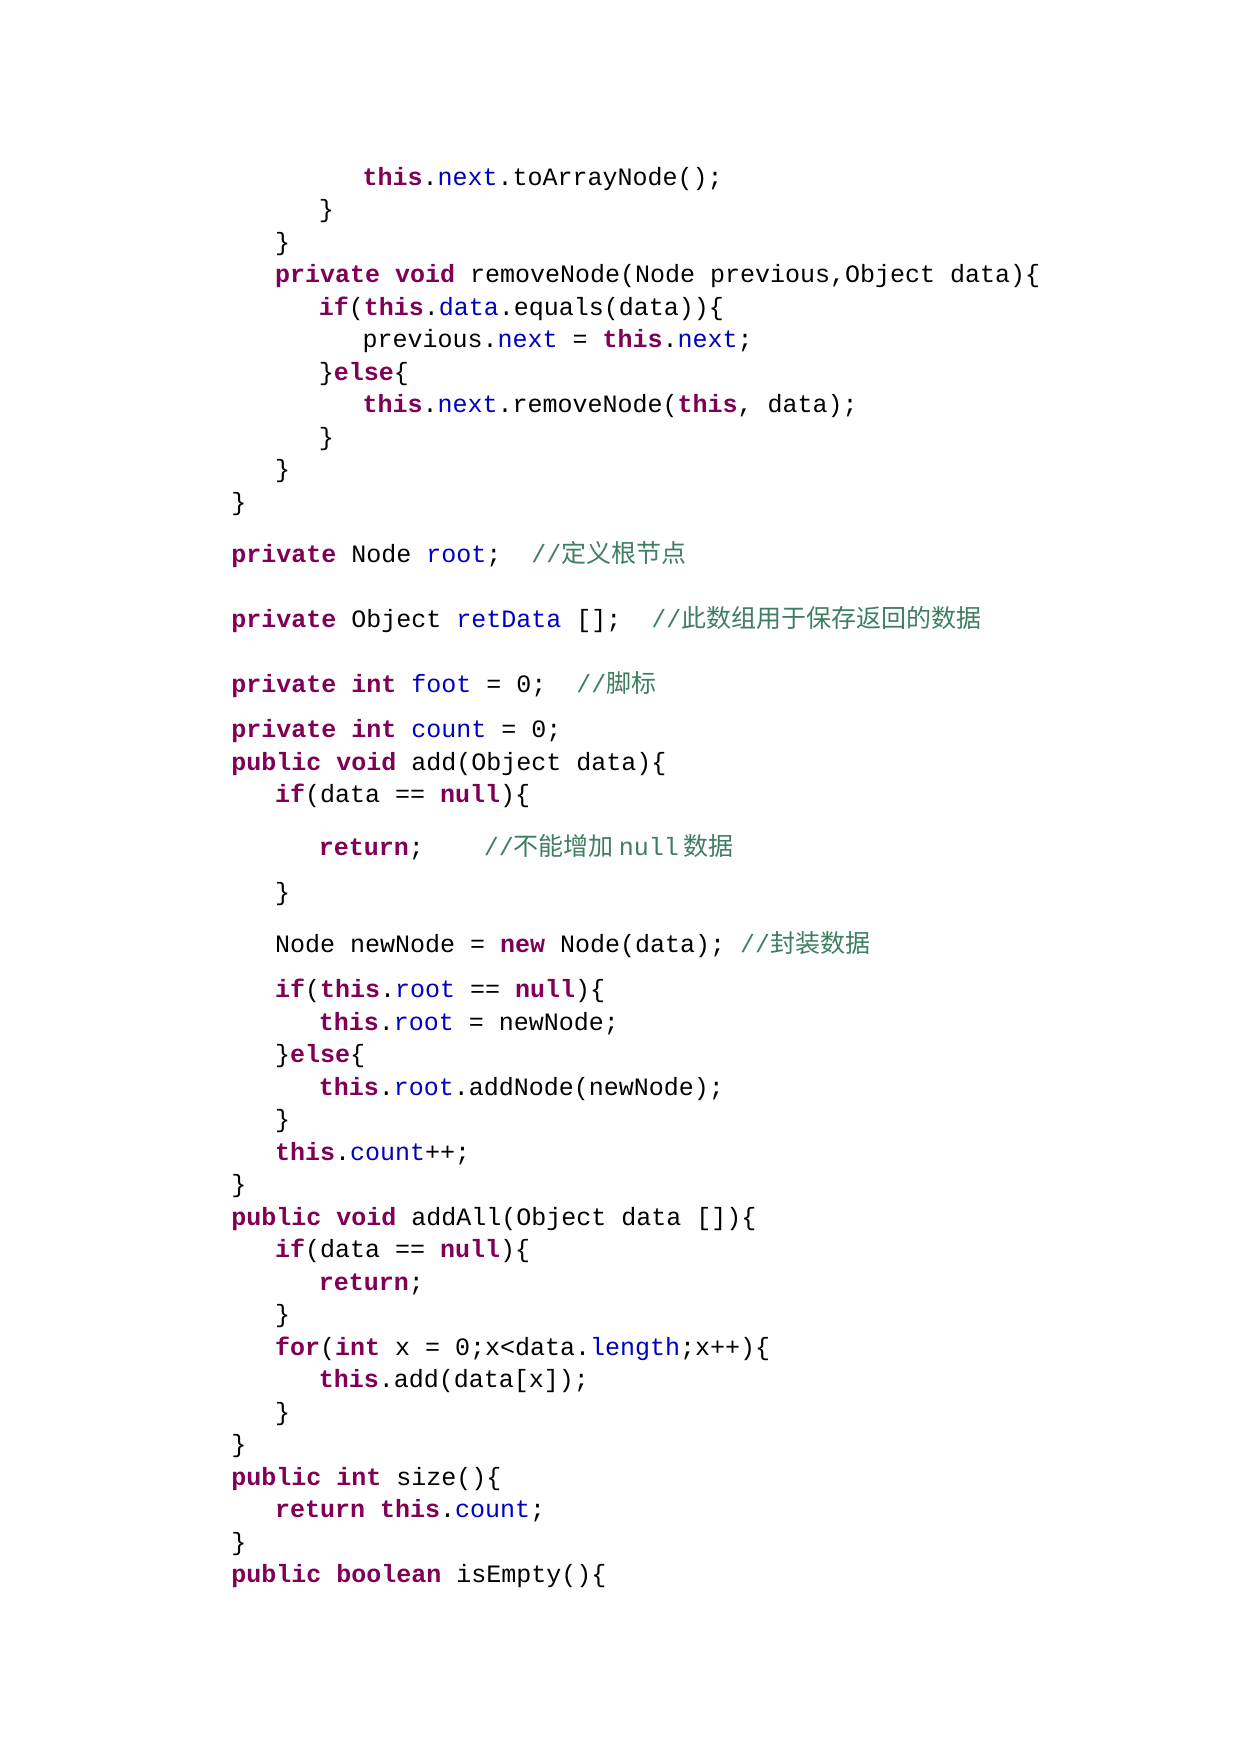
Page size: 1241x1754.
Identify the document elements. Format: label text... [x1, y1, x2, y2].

text private int count = 0; [187, 714, 1053, 747]
text this.root = newNode; [187, 1007, 1053, 1039]
text private Node root; //定义根节点 [187, 519, 1053, 584]
text } [187, 454, 1053, 487]
text } [187, 1299, 1053, 1332]
text return; //不能增加null数据 [187, 812, 1053, 877]
text } [187, 1397, 1053, 1429]
text if(this.data.equals(data)){ [187, 292, 1053, 324]
text if(this.root == null){ [187, 974, 1053, 1007]
text public void add(Object data){ [187, 747, 1053, 779]
text } [187, 1429, 1053, 1462]
text return; [187, 1267, 1053, 1299]
text public int size(){ [187, 1462, 1053, 1494]
text this.root.addNode(newNode); [187, 1072, 1053, 1104]
text } [187, 1104, 1053, 1137]
text private void removeNode(Node previous,Object data){ [187, 259, 1053, 292]
text } [187, 1169, 1053, 1202]
text if(data == null){ [187, 1234, 1053, 1267]
text for(int x = 0;x<data.length;x++){ [187, 1332, 1053, 1364]
text if(data == null){ [187, 779, 1053, 812]
text } [187, 877, 1053, 909]
text private Object retData []; //此数组用于保存返回的数据 [187, 584, 1053, 649]
text }else{ [187, 1039, 1053, 1072]
text } [187, 422, 1053, 454]
text Node newNode = new Node(data); //封装数据 [187, 909, 1053, 974]
text public boolean isEmpty(){ [187, 1559, 1053, 1592]
text this.next.toArrayNode(); [187, 162, 1053, 194]
text private int foot = 0; //脚标 [187, 649, 1053, 714]
text public void addAll(Object data []){ [187, 1202, 1053, 1234]
text return this.count; [187, 1494, 1053, 1527]
text } [187, 1527, 1053, 1559]
text } [187, 227, 1053, 259]
text this.next.removeNode(this, data); [187, 389, 1053, 422]
text } [187, 487, 1053, 519]
text }else{ [187, 357, 1053, 389]
text this.add(data[x]); [187, 1364, 1053, 1397]
text } [187, 194, 1053, 227]
text previous.next = this.next; [187, 324, 1053, 357]
text this.count++; [187, 1137, 1053, 1169]
